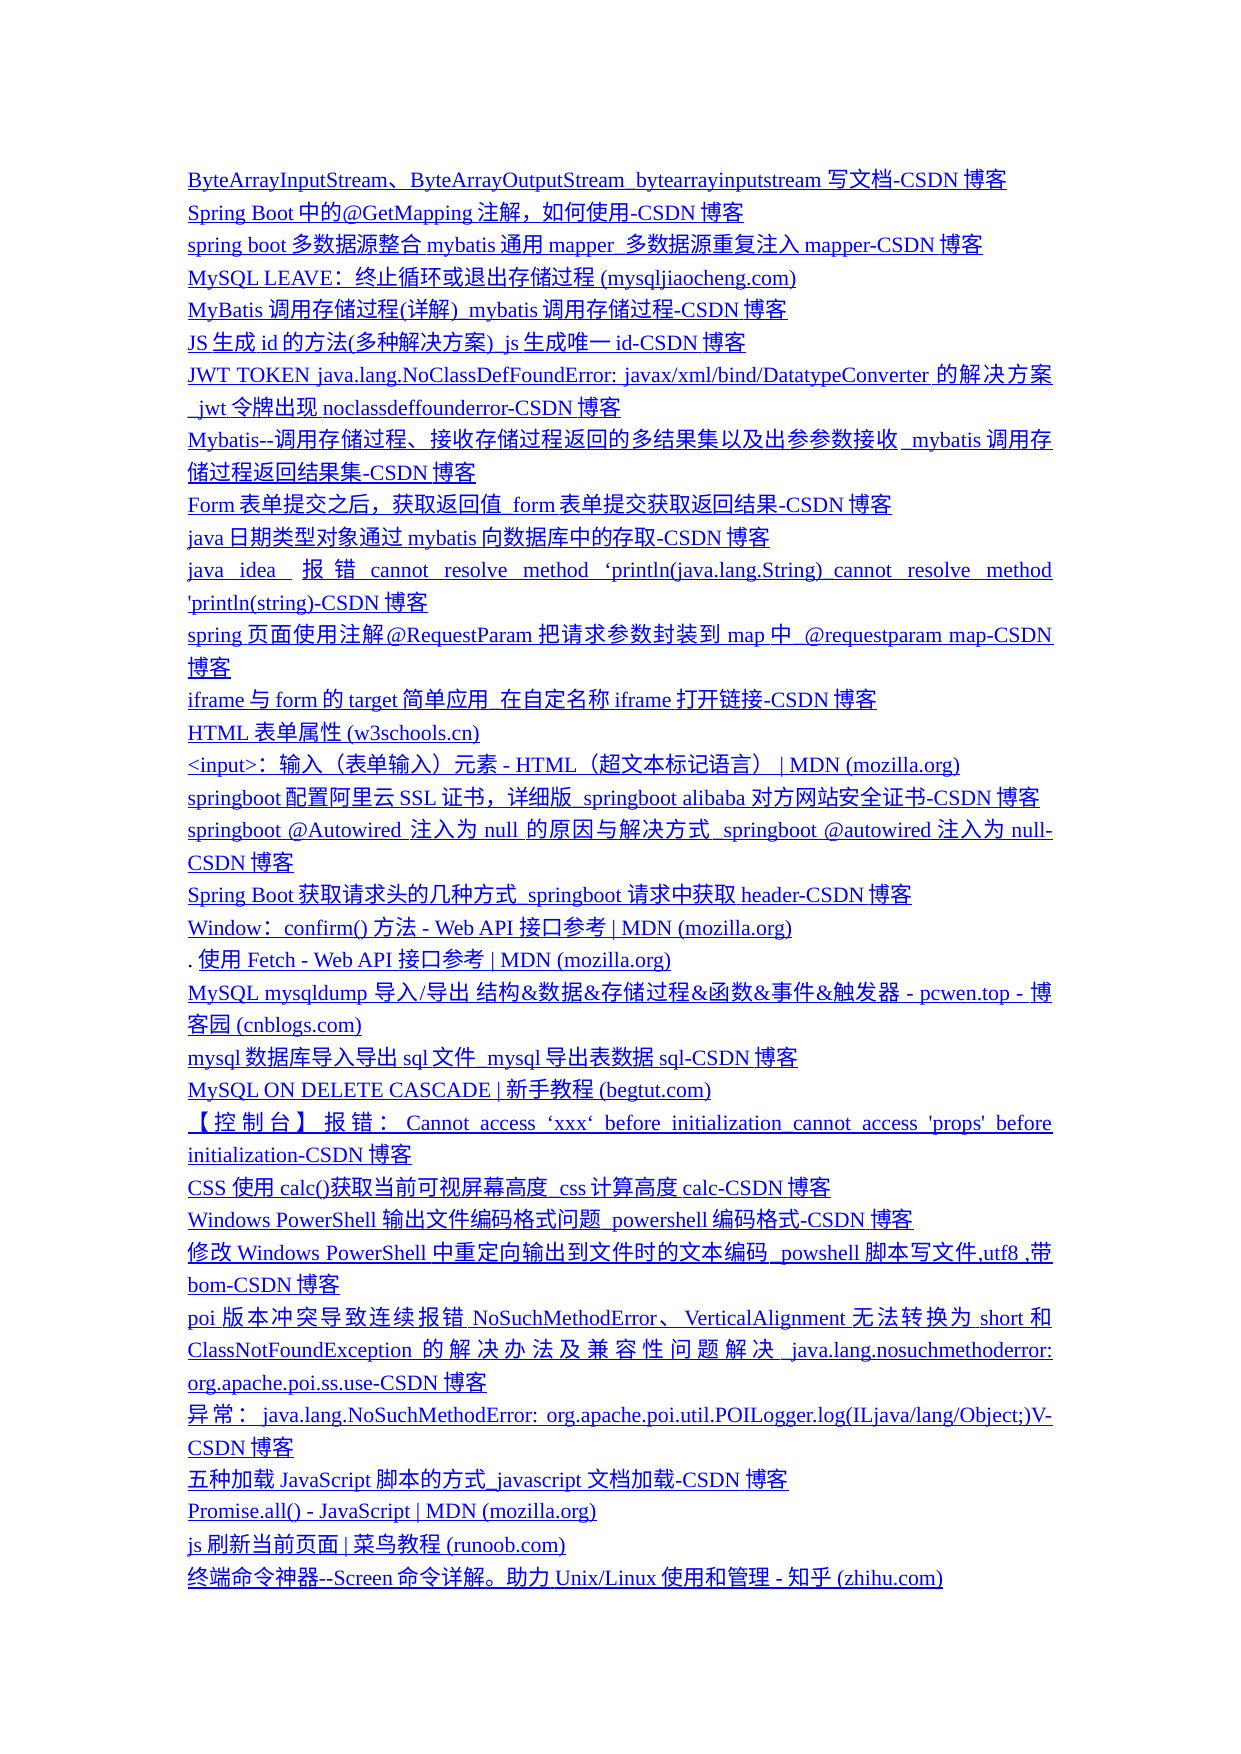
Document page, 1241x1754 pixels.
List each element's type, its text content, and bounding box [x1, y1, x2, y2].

text 修改Windows PowerShell中重定向输出到文件时的文本编码_powshell脚本写文件,utf8 ,带bom-CSDN博客 [187, 1234, 1053, 1299]
text 【控制台】报错：Cannot access ‘xxx‘ before initialization_cannot access 'props' before initialization-CSDN博客 [187, 1104, 1053, 1132]
text Spring Boot获取请求头的几种方式_springboot 请求中获取header-CSDN博客 [187, 877, 1053, 909]
text CSS 使用calc()获取当前可视屏幕高度_css计算高度calc-CSDN博客 [187, 1169, 1053, 1202]
text iframe与form的target简单应用_在自定名称iframe打开链接-CSDN博客 [187, 682, 1053, 714]
text java idea 报错cannot resolve method ‘println(java.lang.String)_cannot resolve method 'println(string)-CSDN博客 [187, 552, 1053, 617]
text spring boot多数据源整合mybatis通用mapper_多数据源重复注入mapper-CSDN博客 [187, 227, 1053, 259]
text Spring Boot中的@GetMapping注解，如何使用-CSDN博客 [187, 194, 1053, 227]
text 异常：java.lang.NoSuchMethodError: org.apache.poi.util.POILogger.log(ILjava/lang/Object;)V-CSDN博客 [187, 1397, 1053, 1425]
text springboot @Autowired 注入为null 的原因与解决方式_springboot @autowired注入为null-CSDN博客 [187, 812, 1053, 877]
text JWT TOKEN java.lang.NoClassDefFoundError: javax/xml/bind/DatatypeConverter的解决方案_jwt令牌出现noclassdeffounderror-CSDN博客 [187, 357, 1053, 384]
text MySQL ON DELETE CASCADE | 新手教程 (begtut.com) [187, 1072, 1053, 1104]
text Java IO流之ByteArrayInputStream、ByteArrayOutputStream_bytearrayinputstream 写文档-CSDN博客 [187, 162, 1053, 194]
text springboot配置阿里云SSL证书，详细版_springboot alibaba 对方网站安全证书-CSDN博客 [187, 779, 1053, 812]
text MySQL mysqldump 导入/导出 结构&数据&存储过程&函数&事件&触发器 - pcwen.top - 博客园 (cnblogs.com) [187, 974, 1053, 1039]
text 五种加载 JavaScript 脚本的方式_javascript 文档加载-CSDN博客 [187, 1462, 1053, 1494]
text mysql数据库导入导出sql文件_mysql导出表数据sql-CSDN博客 [187, 1039, 1053, 1072]
text spring页面使用注解@RequestParam把请求参数封装到map中_@requestparam map-CSDN博客 [187, 645, 1053, 682]
text Window：confirm() 方法 - Web API 接口参考 | MDN (mozilla.org) [187, 909, 1053, 942]
text poi版本冲突导致连续报错NoSuchMethodError、VerticalAlignment无法转换为short和ClassNotFoundException的解决办法及兼容性问题解决_java.lang.nosuchmethoderror: org.apache.poi.ss.use-CSDN博客 [187, 1299, 1053, 1359]
text . 使用 Fetch - Web API 接口参考 | MDN (mozilla.org) [187, 942, 1053, 974]
text spring页面使用注解@RequestParam把请求参数封装到map中_@requestparam map-CSDN博客 [187, 617, 1053, 644]
text HTML 表单属性 (w3schools.cn) [187, 714, 1053, 747]
text Windows PowerShell 输出文件编码格式问题_powershell编码格式-CSDN博客 [187, 1202, 1053, 1234]
text JWT TOKEN java.lang.NoClassDefFoundError: javax/xml/bind/DatatypeConverter的解决方案_jwt令牌出现noclassdeffounderror-CSDN博客 [187, 385, 1053, 422]
text MySQL LEAVE：终止循环或退出存储过程 (mysqljiaocheng.com) [187, 259, 1053, 292]
text Form表单提交之后，获取返回值_form表单提交获取返回结果-CSDN博客 [187, 487, 1053, 519]
text 终端命令神器--Screen命令详解。助力Unix/Linux使用和管理 - 知乎 (zhihu.com) [187, 1559, 1053, 1592]
text 【控制台】报错：Cannot access ‘xxx‘ before initialization_cannot access 'props' before initialization-CSDN博客 [187, 1133, 1053, 1169]
text <input>：输入（表单输入）元素 - HTML（超文本标记语言） | MDN (mozilla.org) [187, 747, 1053, 779]
text JS生成id的方法(多种解决方案)_js生成唯一id-CSDN博客 [187, 324, 1053, 357]
text java日期类型对象通过mybatis向数据库中的存取-CSDN博客 [187, 519, 1053, 552]
text Promise.all() - JavaScript | MDN (mozilla.org) [187, 1494, 1053, 1527]
text Mybatis--调用存储过程、接收存储过程返回的多结果集以及出参参数接收_mybatis调用存储过程返回结果集-CSDN博客 [187, 422, 1053, 487]
text poi版本冲突导致连续报错NoSuchMethodError、VerticalAlignment无法转换为short和ClassNotFoundException的解决办法及兼容性问题解决_java.lang.nosuchmethoderror: org.apache.poi.ss.use-CSDN博客 [187, 1360, 1053, 1397]
text 异常：java.lang.NoSuchMethodError: org.apache.poi.util.POILogger.log(ILjava/lang/Object;)V-CSDN博客 [187, 1426, 1053, 1462]
text js 刷新当前页面 | 菜鸟教程 (runoob.com) [187, 1527, 1053, 1559]
text MyBatis 调用存储过程(详解)_mybatis调用存储过程-CSDN博客 [187, 292, 1053, 324]
